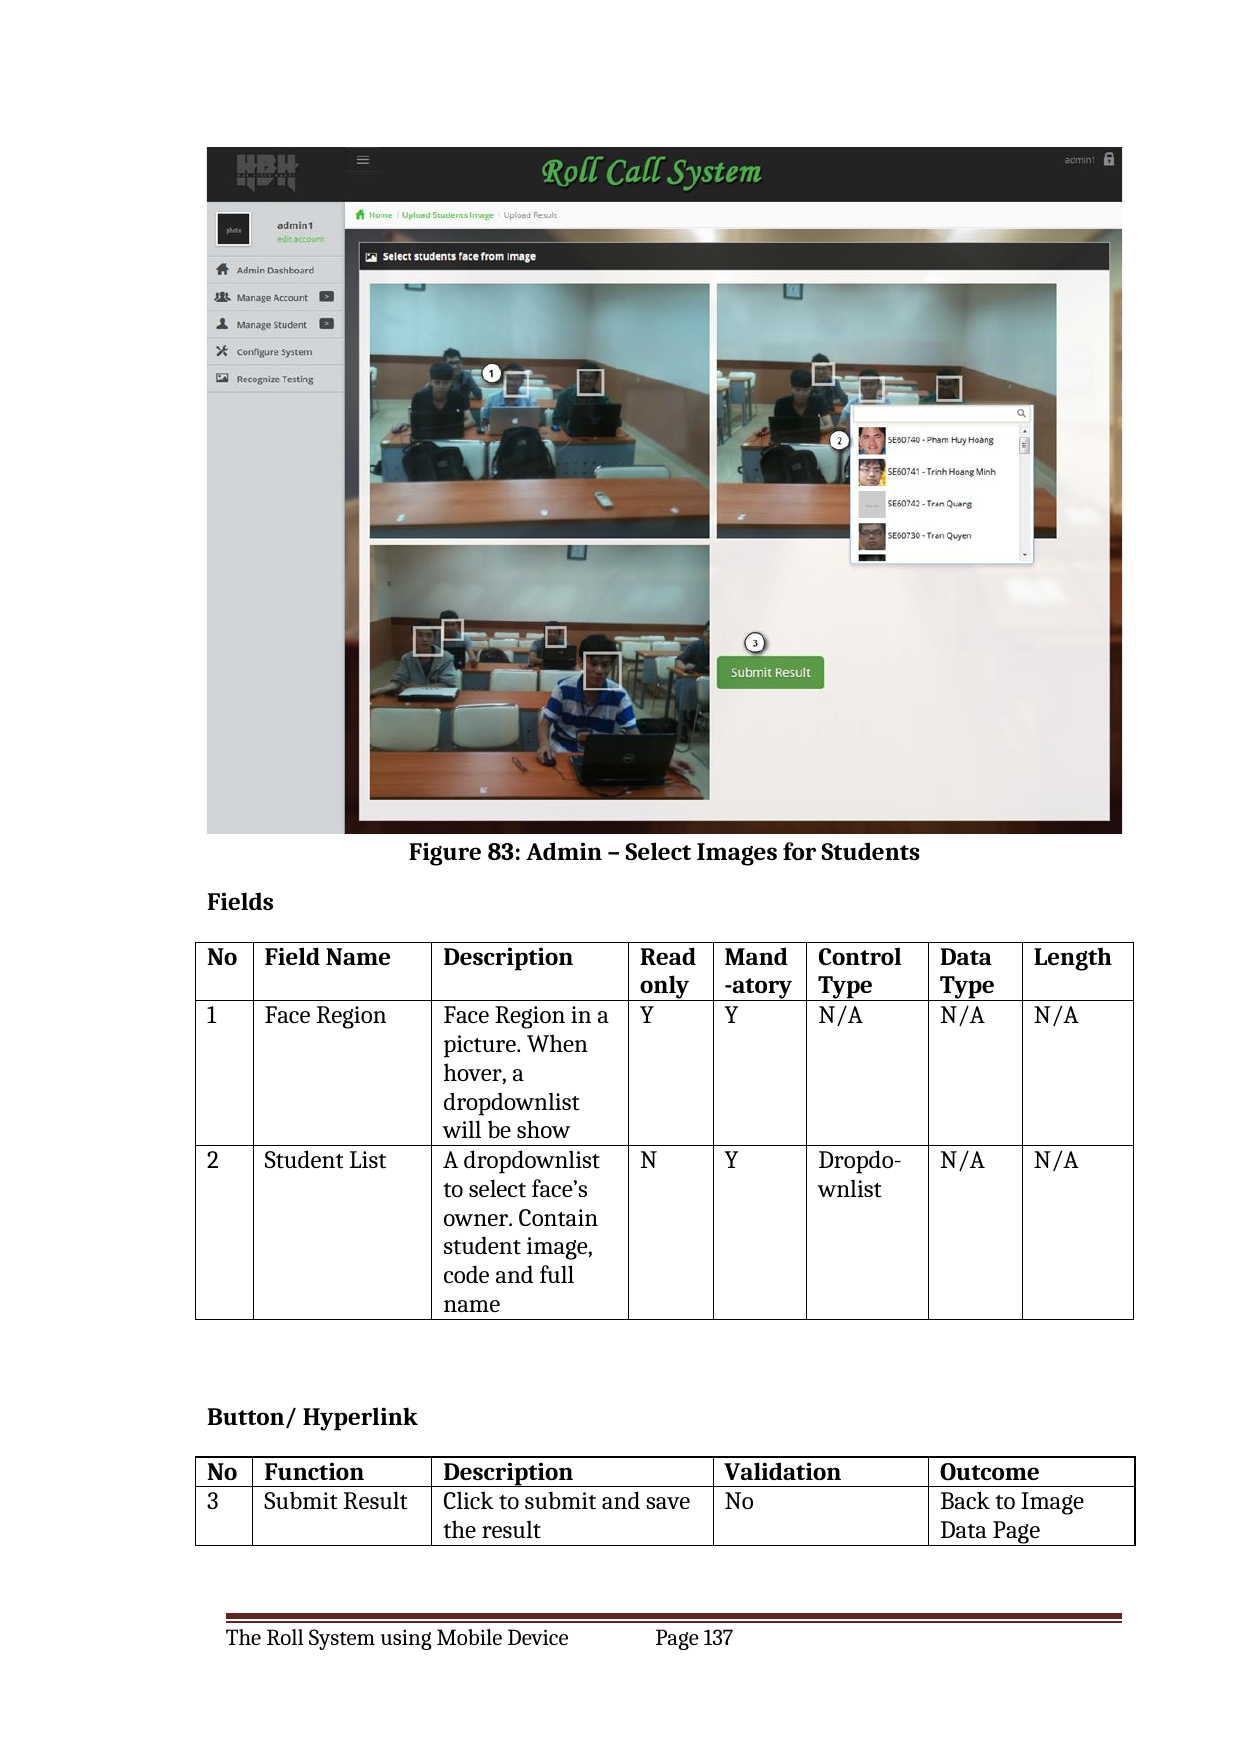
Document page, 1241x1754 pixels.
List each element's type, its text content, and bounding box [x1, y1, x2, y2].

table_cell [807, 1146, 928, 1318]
picture [206, 147, 1123, 834]
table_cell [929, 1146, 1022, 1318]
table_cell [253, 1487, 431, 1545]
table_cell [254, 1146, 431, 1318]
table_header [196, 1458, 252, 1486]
text Button/ Hyperlink [207, 1403, 1122, 1431]
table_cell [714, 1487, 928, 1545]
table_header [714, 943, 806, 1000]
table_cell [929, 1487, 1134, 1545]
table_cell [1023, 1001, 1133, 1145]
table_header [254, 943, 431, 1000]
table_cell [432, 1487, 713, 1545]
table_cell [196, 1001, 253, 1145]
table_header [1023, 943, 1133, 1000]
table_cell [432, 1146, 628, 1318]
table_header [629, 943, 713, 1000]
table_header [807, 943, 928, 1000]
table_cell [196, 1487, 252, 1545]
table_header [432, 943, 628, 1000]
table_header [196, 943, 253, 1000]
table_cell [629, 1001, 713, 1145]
text Figure 83: Admin – Select Images for Students [207, 838, 1122, 867]
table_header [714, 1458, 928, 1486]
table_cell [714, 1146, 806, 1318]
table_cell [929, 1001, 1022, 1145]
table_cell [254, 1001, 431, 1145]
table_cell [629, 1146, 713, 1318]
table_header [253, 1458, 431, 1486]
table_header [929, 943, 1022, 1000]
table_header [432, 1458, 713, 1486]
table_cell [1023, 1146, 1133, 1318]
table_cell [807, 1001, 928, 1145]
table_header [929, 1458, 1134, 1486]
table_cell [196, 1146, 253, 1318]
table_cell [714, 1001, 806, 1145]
text Fields [207, 888, 1122, 917]
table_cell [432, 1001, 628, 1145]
